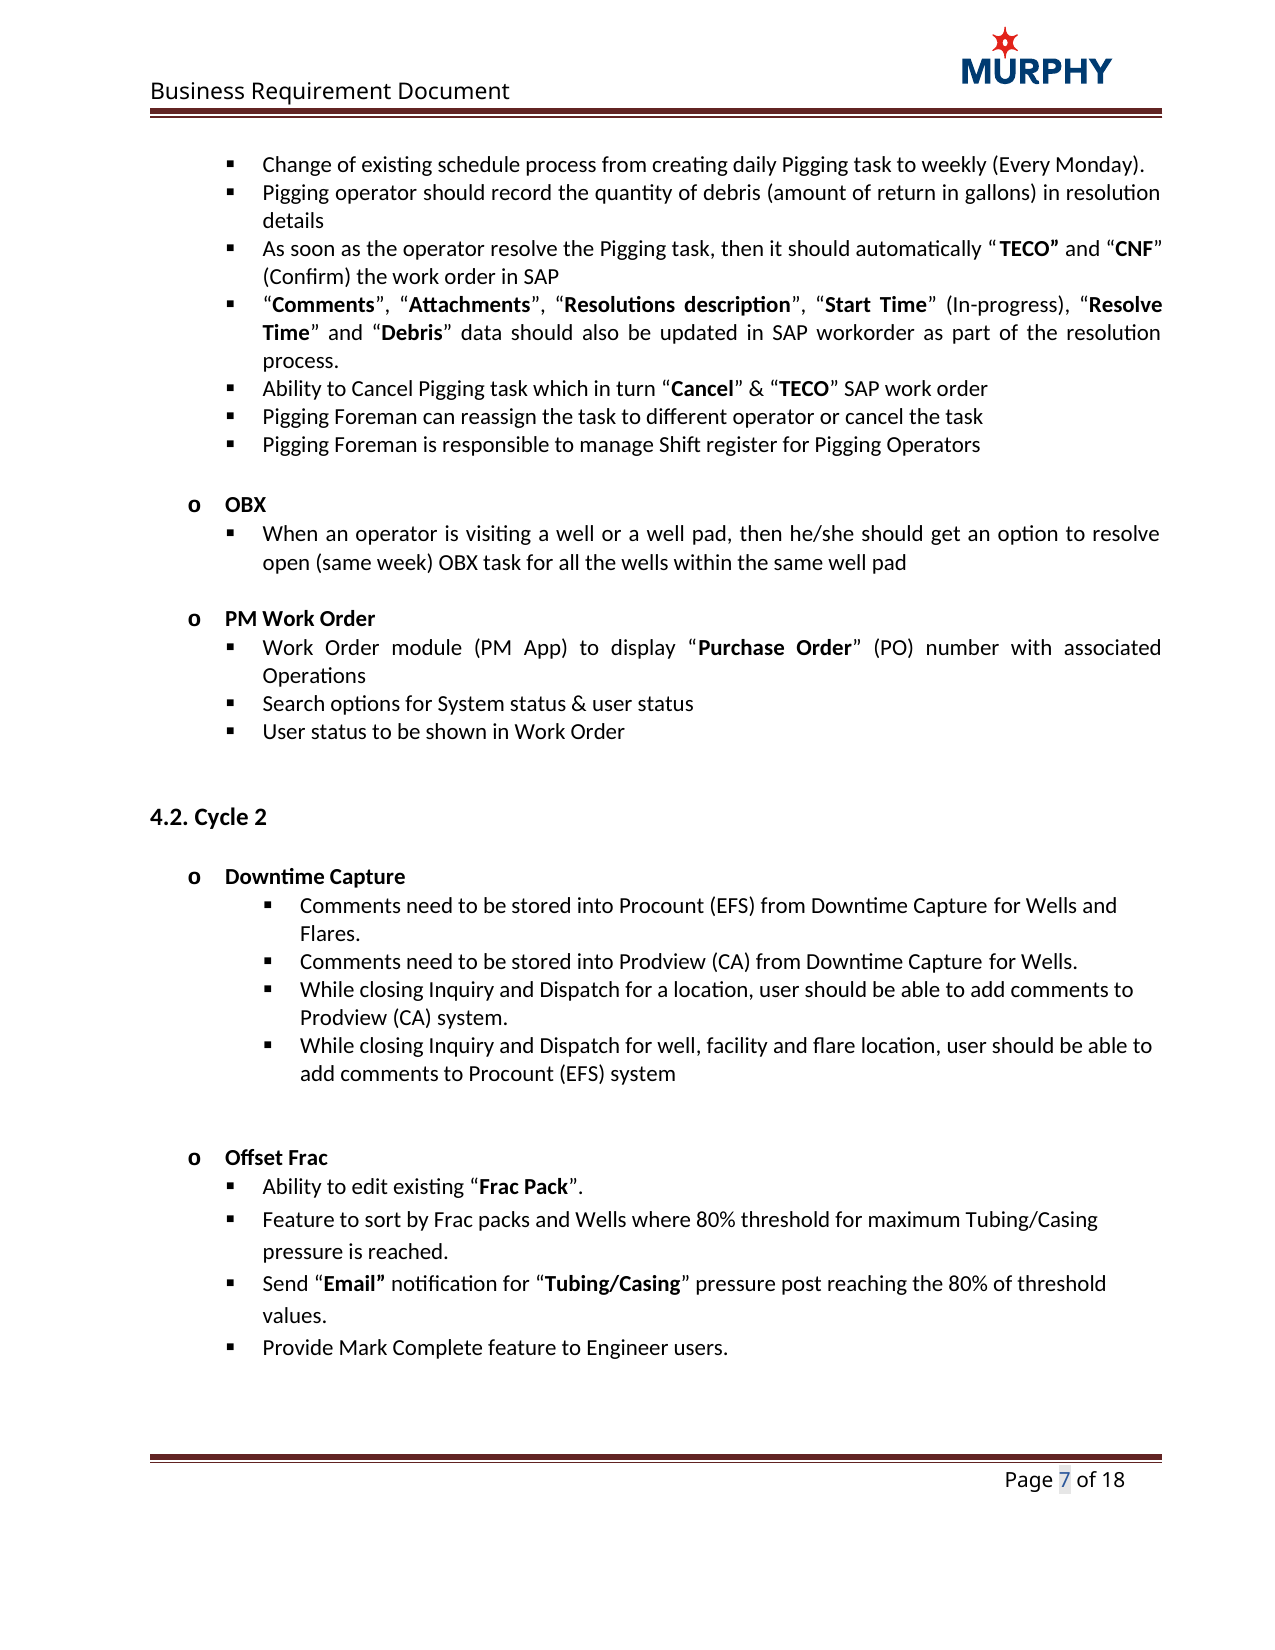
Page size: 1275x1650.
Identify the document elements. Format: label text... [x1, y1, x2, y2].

list OBX [187, 490, 1162, 519]
list Pigging Foreman can reassign the task to different operator or cancel the task [225, 402, 1162, 430]
list Pigging Foreman is responsible to manage Shift register for Pigging Operators [225, 430, 1162, 458]
list While closing Inquiry and Dispatch for a location, user should be able to add comments to Prodview (CA) system. [262, 975, 1162, 1031]
list As soon as the operator resolve the Pigging task, then it should automatically “TECO” and “CNF” (Confirm) the work order in SAP [225, 234, 1162, 290]
list Feature to sort by Frac packs and Wells where 80% threshold for maximum Tubing/Casing pressure is reached. [225, 1205, 1162, 1265]
list Work Order module (PM App) to display “Purchase Order” (PO) number with associated Operations [225, 633, 1162, 689]
list Pigging operator should record the quantity of debris (amount of return in gallons) in resolution details [225, 178, 1162, 234]
list When an operator is visiting a well or a well pad, then he/she should get an option to resolve open (same week) OBX task for all the wells within the same well pad [225, 519, 1162, 576]
list Ability to edit existing “Frac Pack”. [225, 1172, 1162, 1201]
list Downtime Capture [187, 862, 1162, 891]
list “Comments”, “Attachments”, “Resolutions description”, “Start Time” (In-progress), “Resolve Time” and “Debris” data should also be updated in SAP workorder as part of the resolution process. [225, 290, 1162, 374]
text 4.2. Cycle 2 [150, 801, 1162, 831]
list While closing Inquiry and Dispatch for well, facility and flare location, user should be able to add comments to Procount (EFS) system [262, 1031, 1162, 1087]
list Send “Email” notification for “Tubing/Casing” pressure post reaching the 80% of threshold values. [225, 1269, 1162, 1329]
list Change of existing schedule process from creating daily Pigging task to weekly (Every Monday). [225, 150, 1162, 178]
list PM Work Order [187, 604, 1162, 633]
list Search options for System status & user status [225, 689, 1162, 717]
list Comments need to be stored into Procount (EFS) from Downtime Capture for Wells and Flares. [262, 891, 1162, 947]
list User status to be shown in Work Order [225, 717, 1162, 745]
list Offset Frac [187, 1143, 1162, 1172]
list Provide Mark Complete feature to Engineer users. [225, 1333, 1162, 1361]
list Ability to Cancel Pigging task which in turn “Cancel” & “TECO” SAP work order [225, 374, 1162, 402]
list Comments need to be stored into Prodview (CA) from Downtime Capture for Wells. [262, 947, 1162, 975]
